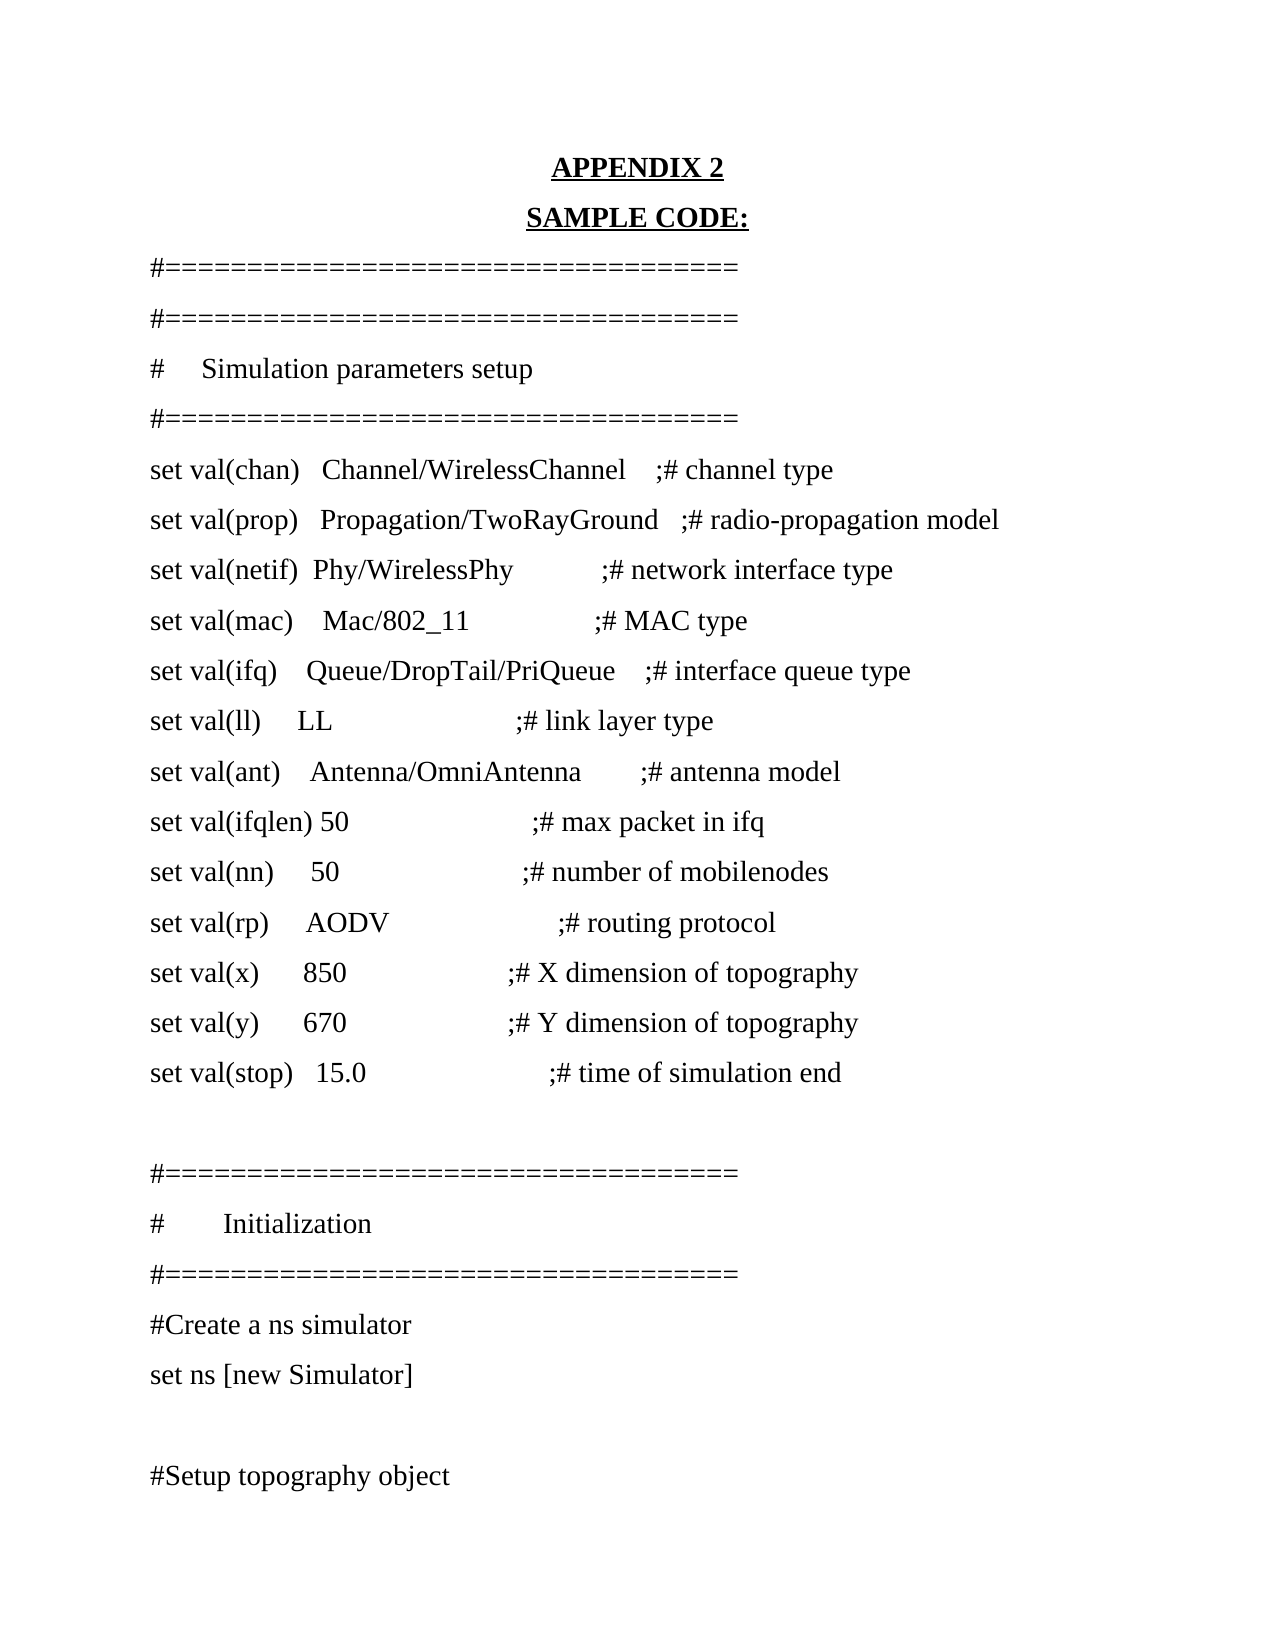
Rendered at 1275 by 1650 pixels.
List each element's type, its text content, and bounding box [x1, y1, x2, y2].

text SAMPLE CODE: [150, 200, 1125, 234]
text set val(rp) AODV ;# routing protocol [150, 905, 1125, 938]
text #=================================== [150, 402, 1125, 435]
text set val(netif) Phy/WirelessPhy ;# network interface type [150, 552, 1125, 586]
text #=================================== [150, 1156, 1125, 1190]
text #=================================== [150, 1257, 1125, 1290]
text APPENDIX 2 [150, 150, 1125, 183]
text #=================================== [150, 251, 1125, 284]
text #=================================== [150, 301, 1125, 334]
text set val(stop) 15.0 ;# time of simulation end [150, 1056, 1125, 1089]
text set val(ll) LL ;# link layer type [150, 703, 1125, 737]
text set val(ifqlen) 50 ;# max packet in ifq [150, 804, 1125, 838]
text set val(nn) 50 ;# number of mobilenodes [150, 854, 1125, 888]
text #Create a ns simulator [150, 1307, 1125, 1341]
text # Initialization [150, 1207, 1125, 1240]
text set val(y) 670 ;# Y dimension of topography [150, 1005, 1125, 1039]
text set val(prop) Propagation/TwoRayGround ;# radio-propagation model [150, 502, 1125, 536]
text # Simulation parameters setup [150, 351, 1125, 385]
text set val(ifq) Queue/DropTail/PriQueue ;# interface queue type [150, 653, 1125, 687]
text set val(mac) Mac/802_11 ;# MAC type [150, 603, 1125, 636]
text set val(ant) Antenna/OmniAntenna ;# antenna model [150, 754, 1125, 787]
text set val(chan) Channel/WirelessChannel ;# channel type [150, 452, 1125, 485]
text set val(x) 850 ;# X dimension of topography [150, 955, 1125, 988]
text #Setup topography object [150, 1458, 1125, 1492]
text set ns [new Simulator] [150, 1357, 1125, 1391]
